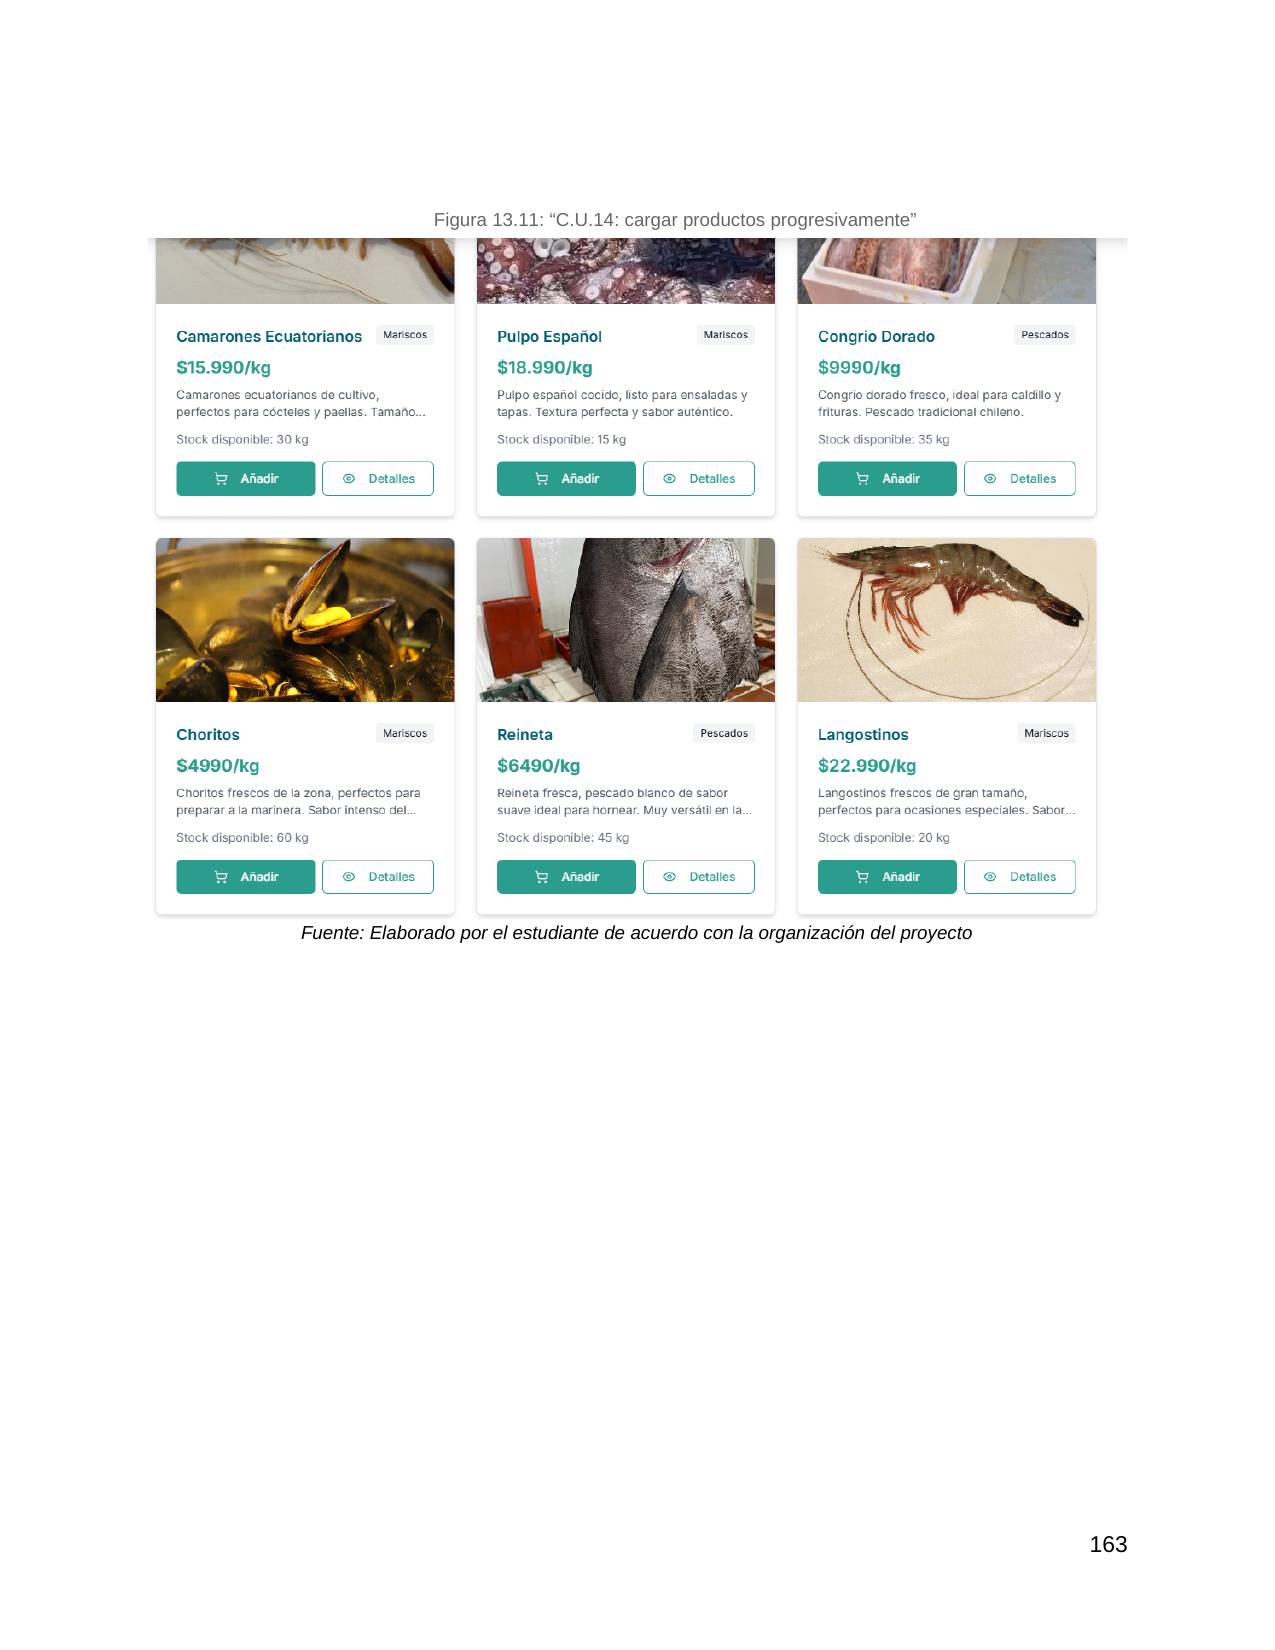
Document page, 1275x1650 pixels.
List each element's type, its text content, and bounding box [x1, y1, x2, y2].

text Fuente: Elaborado por el estudiante de acuerdo con la organización del proyecto [148, 922, 1127, 943]
subtitle Figura 13.11: “C.U.14: cargar productos progresivamente” [223, 209, 1127, 231]
picture [147, 238, 1128, 919]
